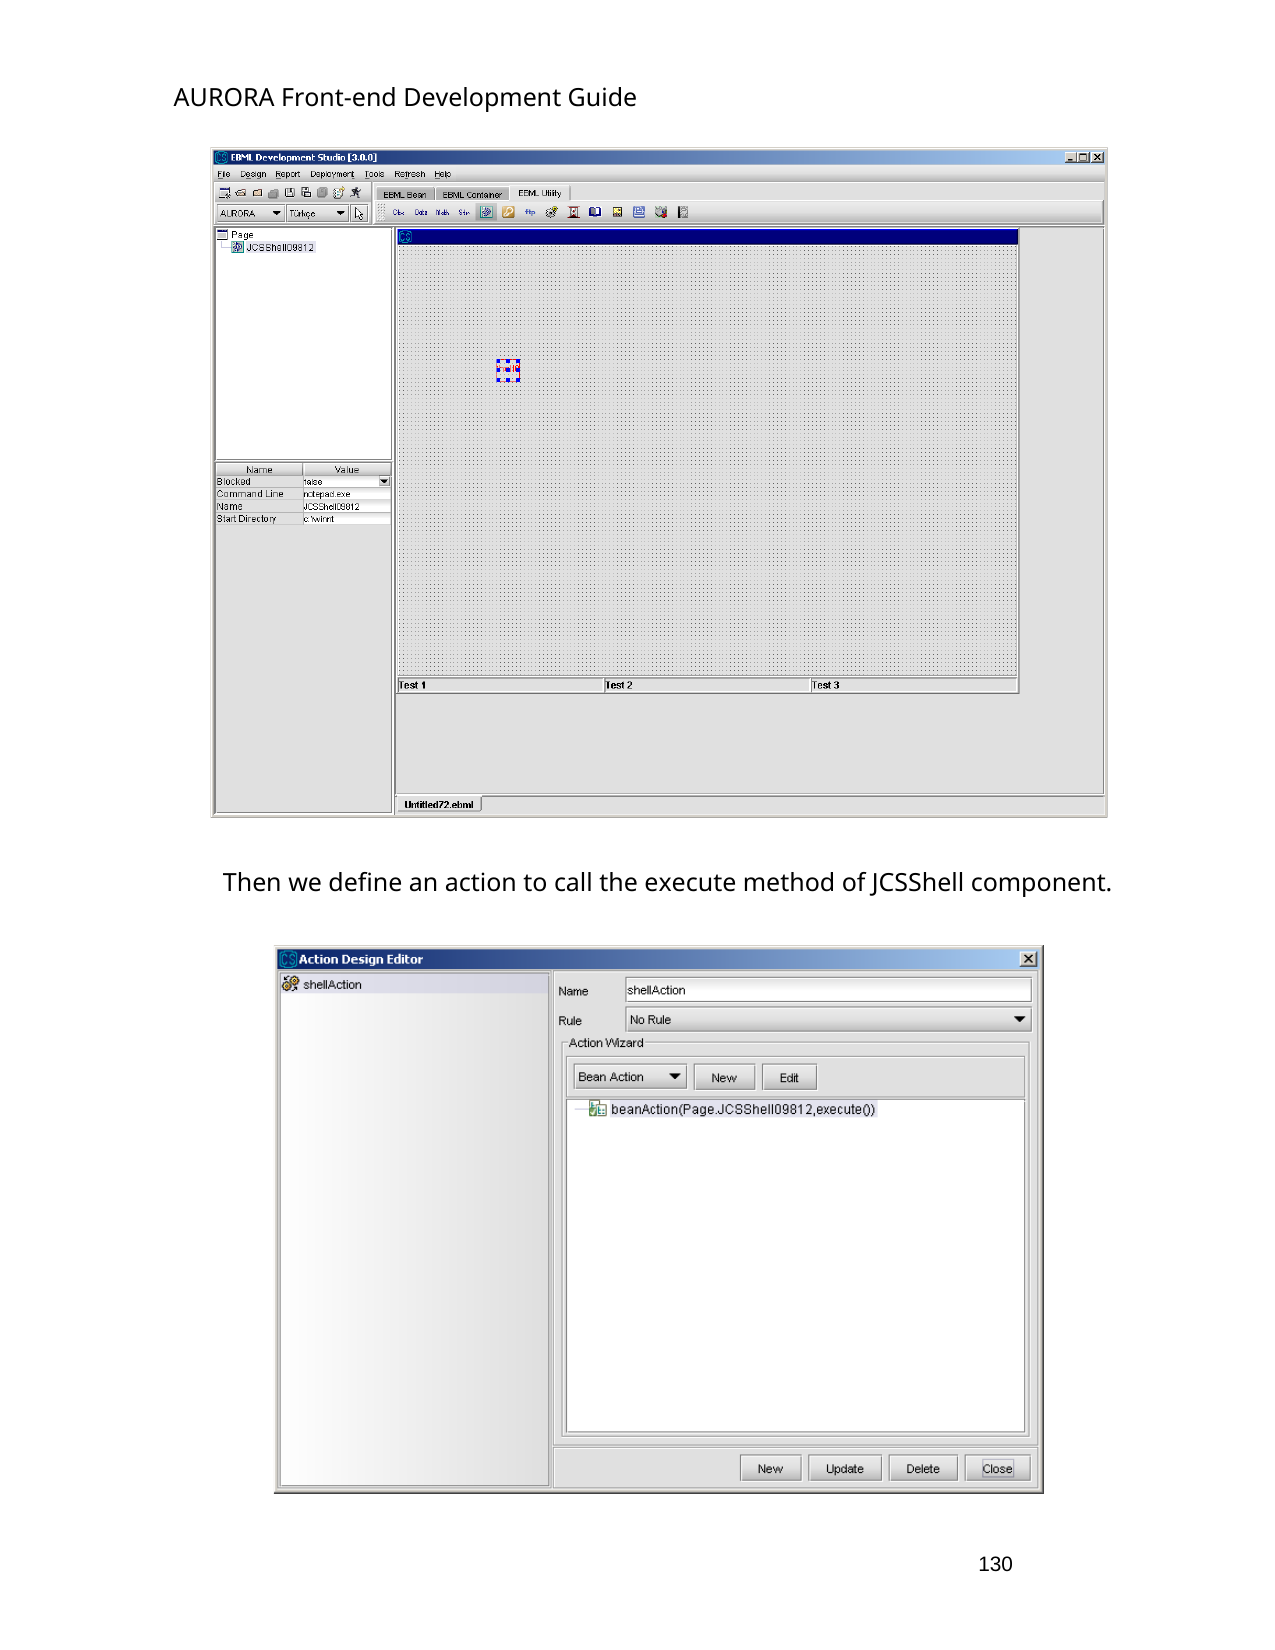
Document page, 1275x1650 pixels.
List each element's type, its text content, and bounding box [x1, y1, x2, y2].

text Then we define an action to call the execute method of JCSShell component. [148, 864, 1170, 898]
picture [210, 147, 1108, 818]
picture [273, 945, 1044, 1494]
